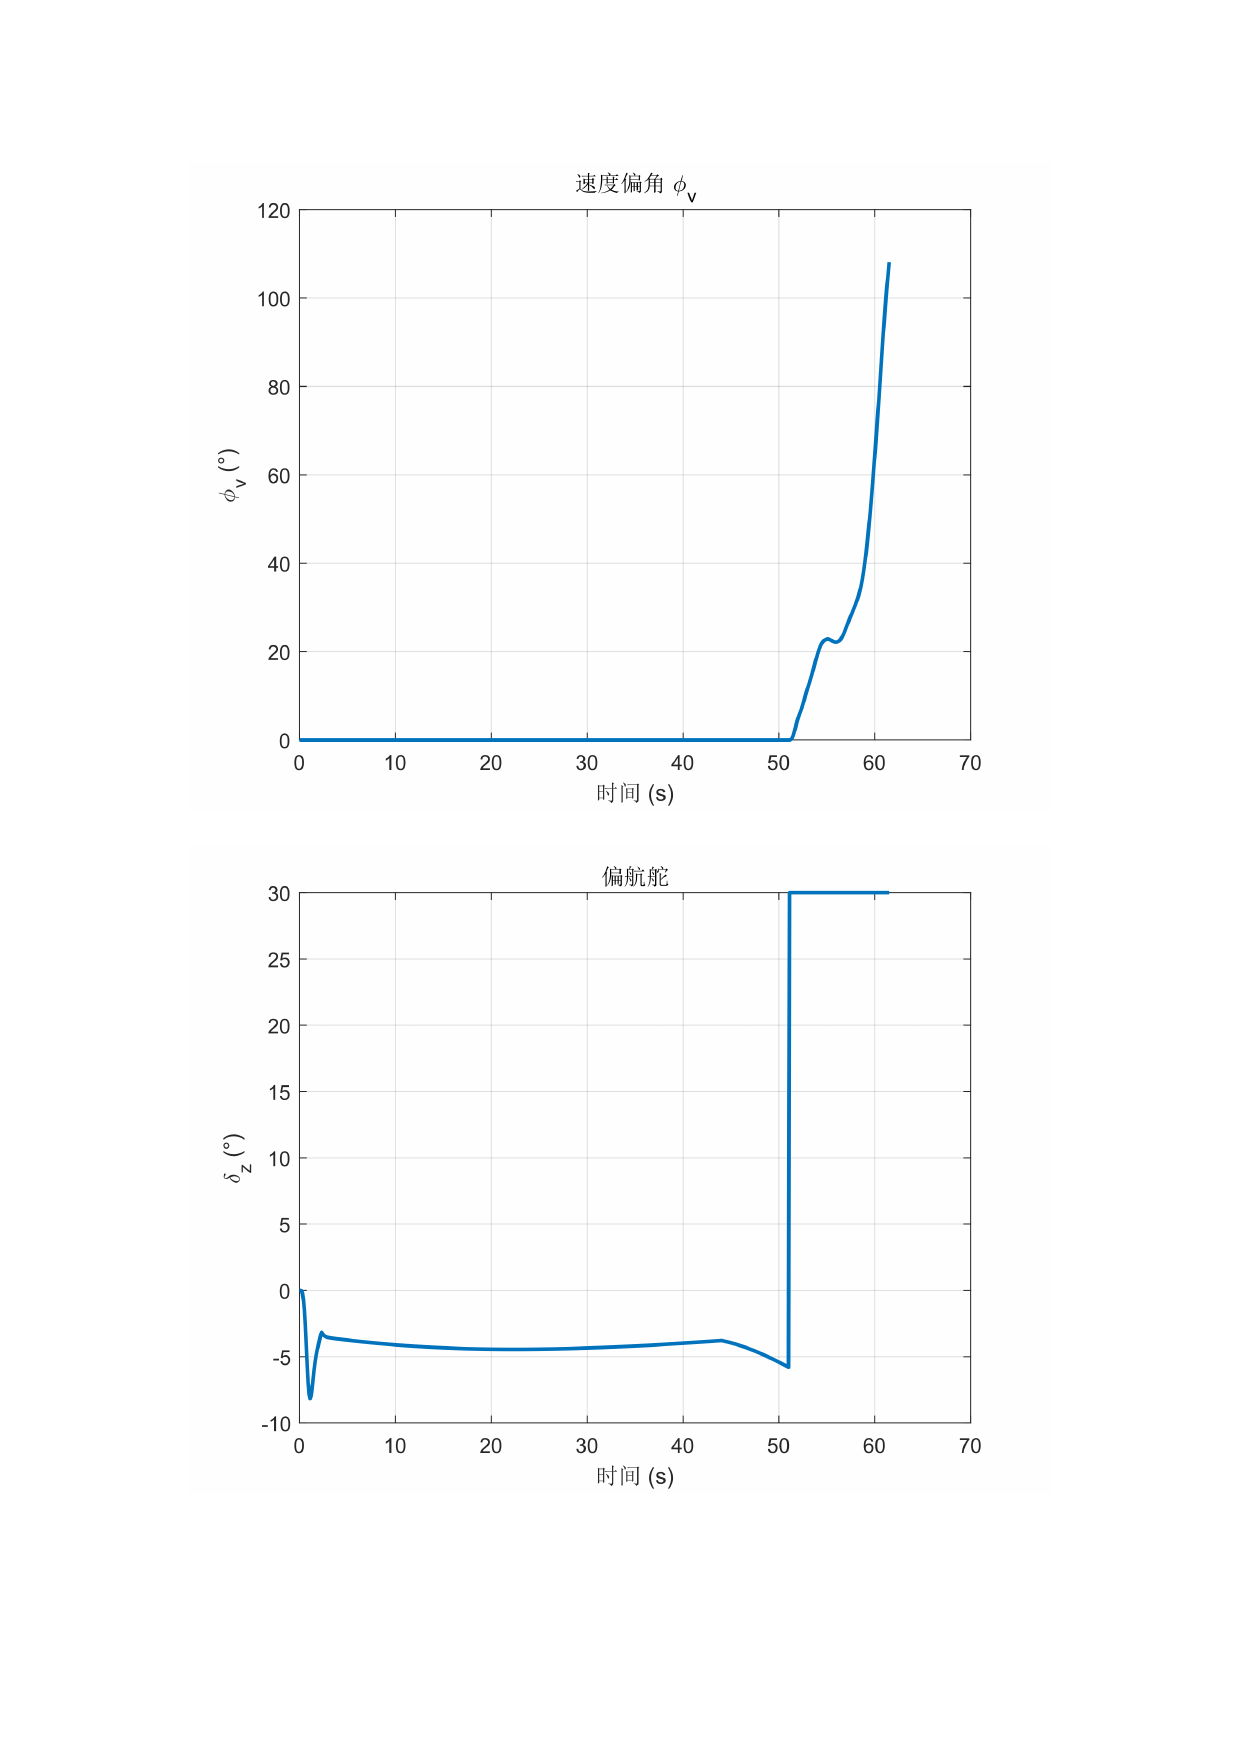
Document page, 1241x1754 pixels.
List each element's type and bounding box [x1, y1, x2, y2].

picture [187, 844, 1053, 1494]
picture [187, 162, 1053, 811]
